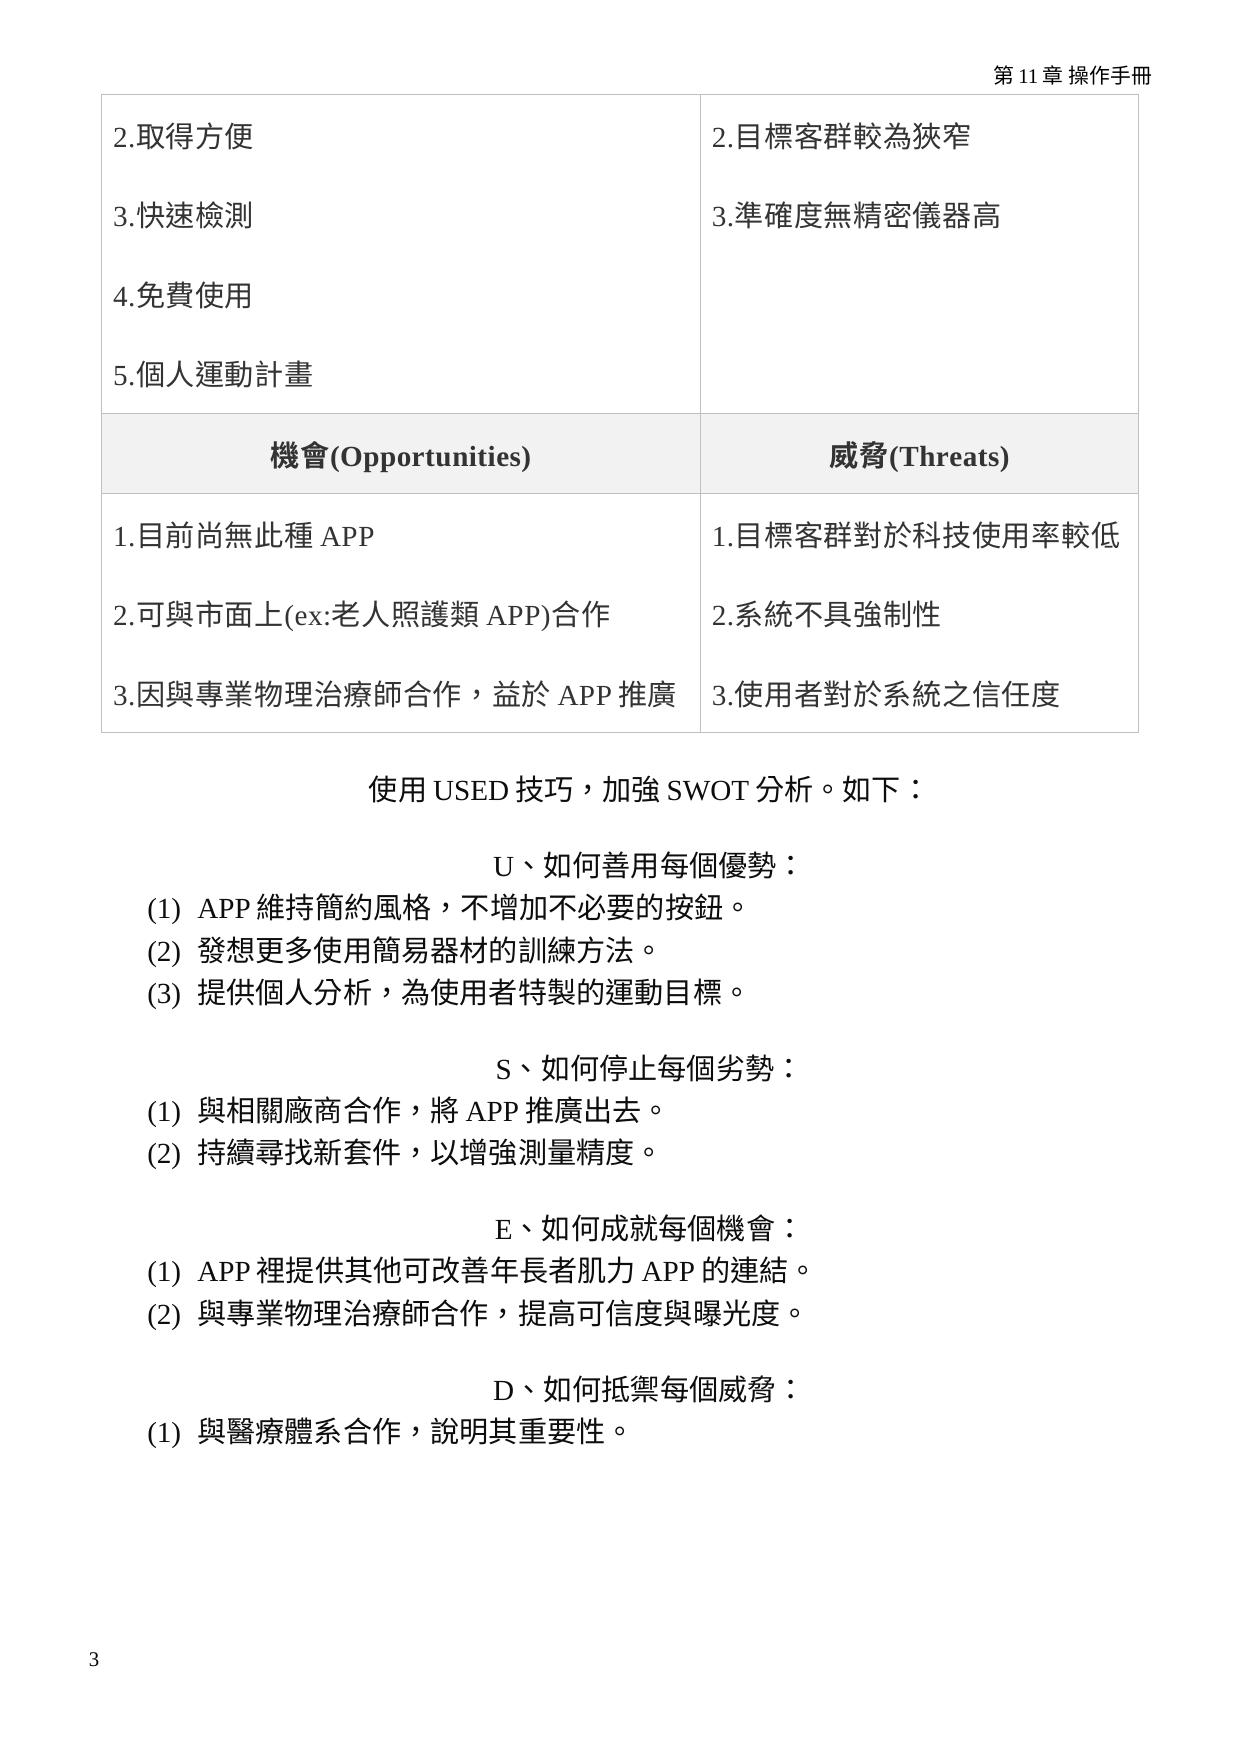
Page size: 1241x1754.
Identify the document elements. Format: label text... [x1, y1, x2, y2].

list 持續尋找新套件，以增強測量精度。 [147, 1130, 1152, 1172]
text 使用USED技巧，加強SWOT分析。如下： [89, 767, 1152, 809]
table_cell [701, 95, 1138, 413]
table_cell 1.目標客群對於科技使用率較低 2.系統不具強制性 3.使用者對於系統之信任度 [701, 494, 1138, 732]
table_cell 機會(Opportunities) [102, 414, 700, 493]
list APP裡提供其他可改善年長者肌力APP的連結。 [147, 1248, 1152, 1290]
list 發想更多使用簡易器材的訓練方法。 [147, 927, 1152, 969]
list 提供個人分析，為使用者特製的運動目標。 [147, 969, 1152, 1012]
table_cell 1.目前尚無此種APP 2.可與市面上(ex:老人照護類APP)合作 3.因與專業物理治療師合作，益於APP推廣 [102, 494, 700, 732]
list 與專業物理治療師合作，提高可信度與曝光度。 [147, 1290, 1152, 1333]
text E、如何成就每個機會： [89, 1206, 1152, 1248]
table_cell 威脅(Threats) [701, 414, 1138, 493]
text D、如何抵禦每個威脅： [89, 1366, 1152, 1408]
text U、如何善用每個優勢： [89, 843, 1152, 885]
list 與醫療體系合作，說明其重要性。 [147, 1408, 1152, 1451]
text S、如何停止每個劣勢： [89, 1045, 1152, 1088]
list 與相關廠商合作，將APP推廣出去。 [147, 1088, 1152, 1130]
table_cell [102, 95, 700, 413]
list APP維持簡約風格，不增加不必要的按鈕。 [147, 885, 1152, 927]
